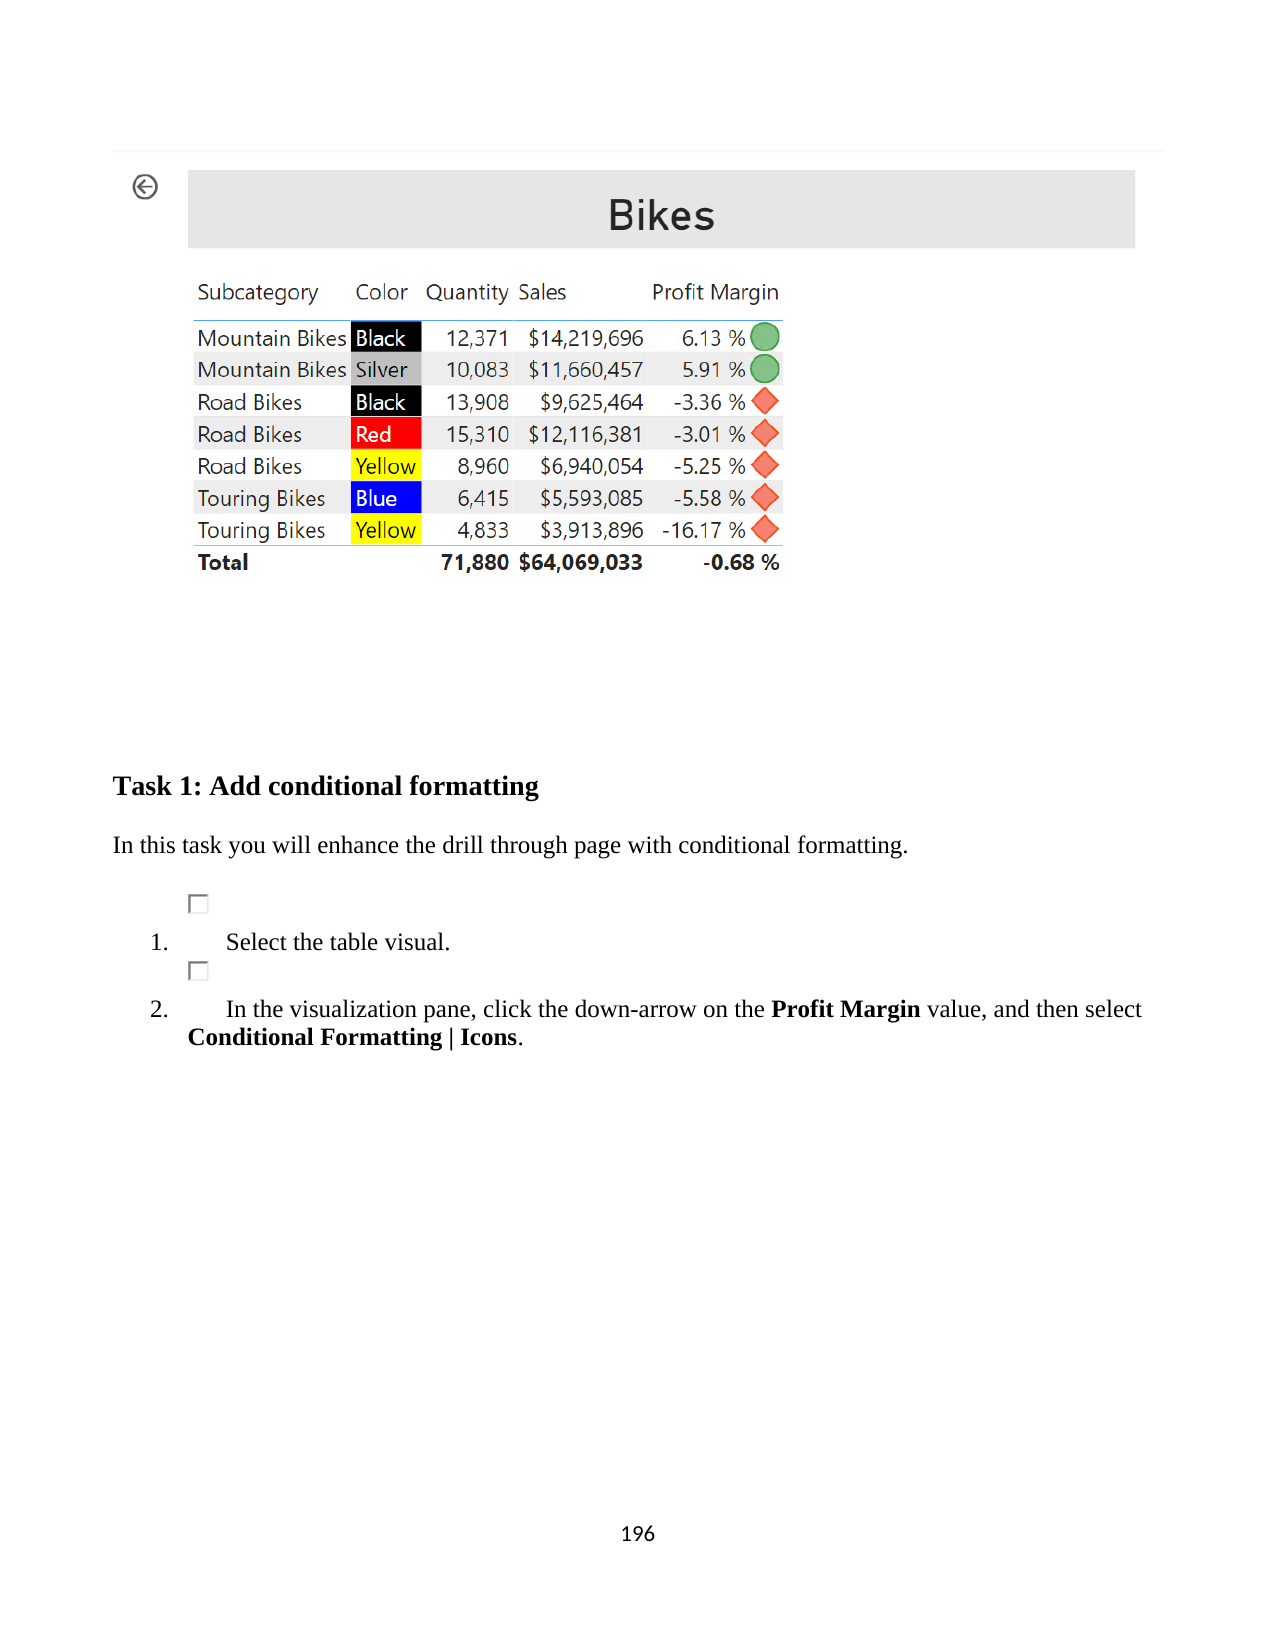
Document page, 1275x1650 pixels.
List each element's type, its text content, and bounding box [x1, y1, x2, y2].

picture [112, 150, 1163, 740]
list In the visualization pane, click the down-arrow on the Profit Margin value, and then select Conditional Formatting | Icons. [150, 955, 1162, 1051]
text Task 1: Add conditional formatting [112, 769, 1162, 801]
text In this task you will enhance the drill through page with conditional formatting. [112, 830, 1162, 859]
list Select the table visual. [150, 888, 1162, 955]
